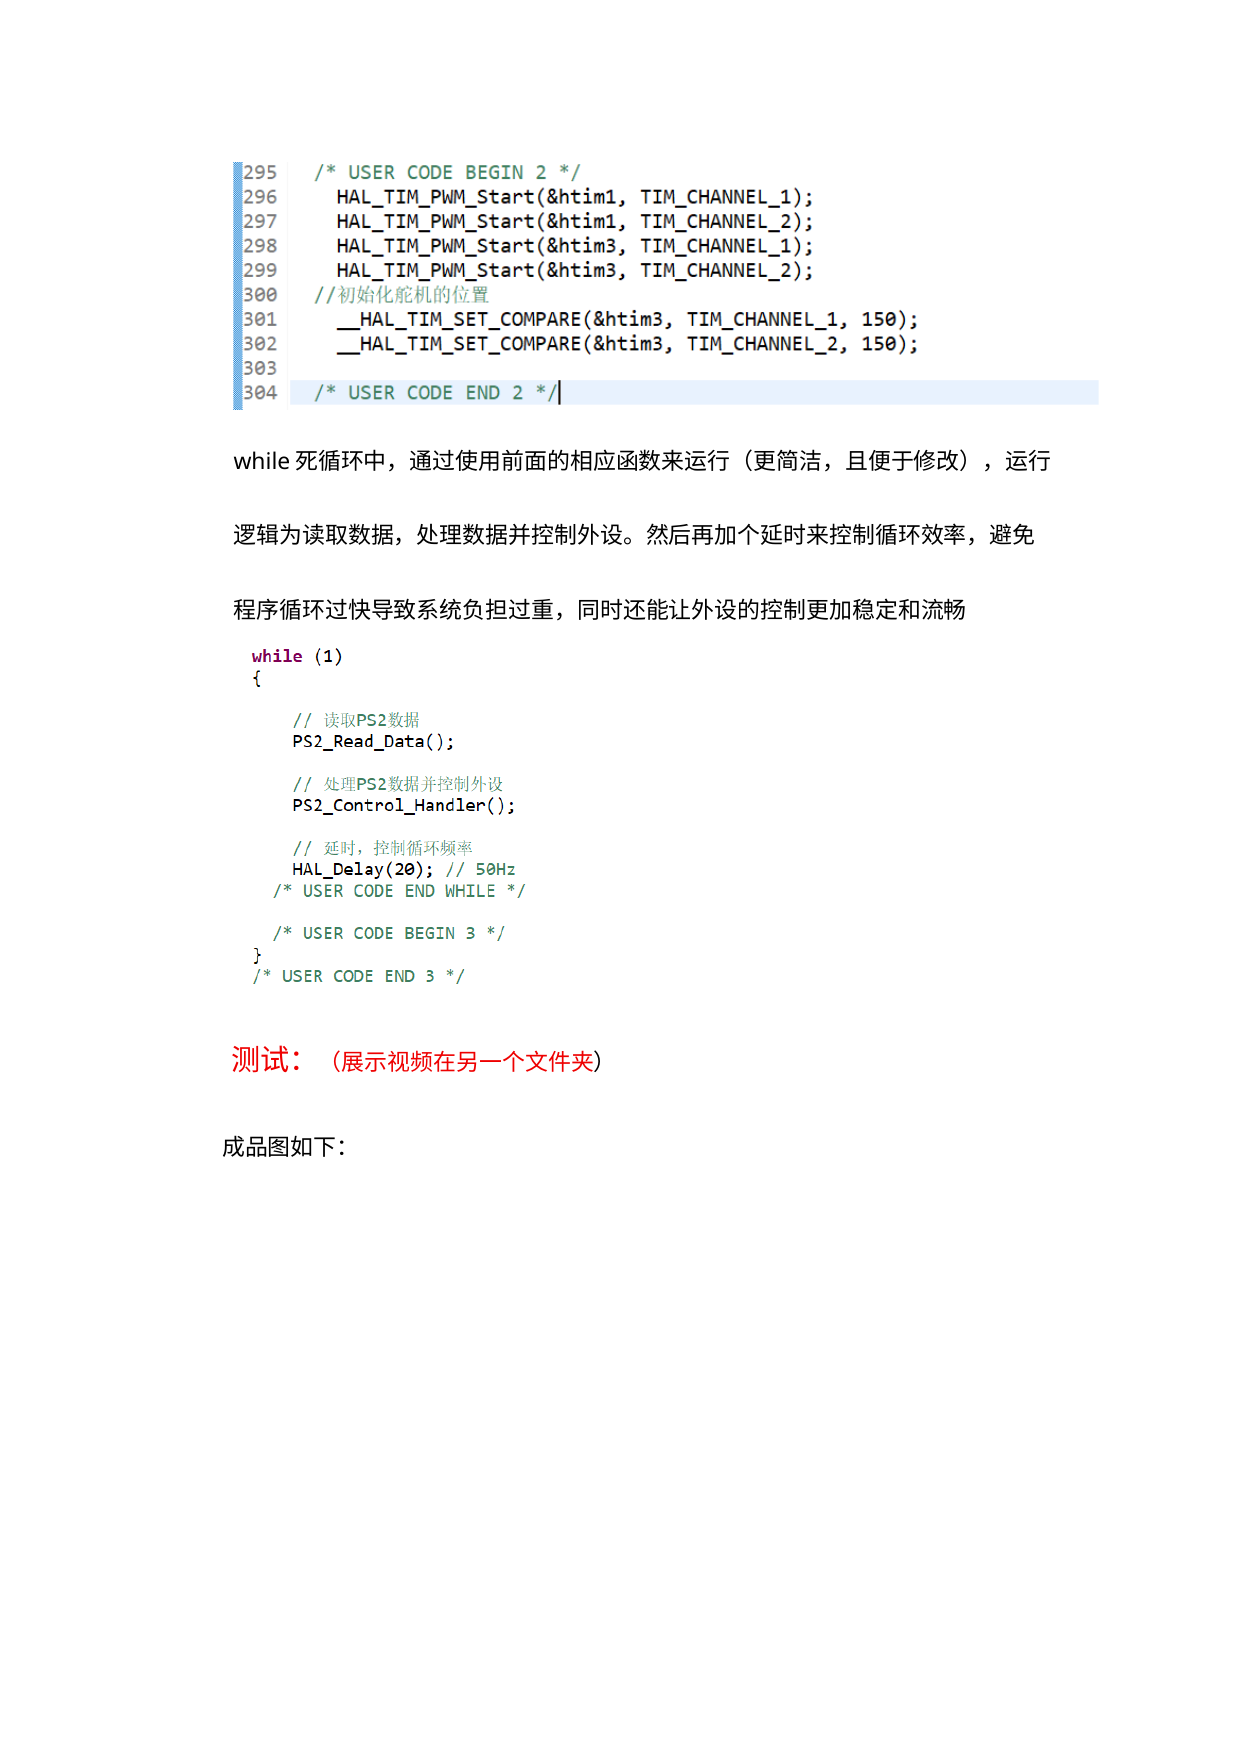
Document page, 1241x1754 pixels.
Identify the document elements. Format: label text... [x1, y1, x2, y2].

text 成品图如下： [187, 1113, 1053, 1178]
list while死循环中，通过使用前面的相应函数来运行（更简洁，且便于修改），运行逻辑为读取数据，处理数据并控制外设。然后再加个延时来控制循环效率，避免程序循环过快导致系统负担过重，同时还能让外设的控制更加稳定和流畅 [233, 427, 1053, 641]
picture [233, 162, 1099, 410]
text 测试：（展示视频在另一个文件夹） [187, 1025, 1053, 1090]
picture [233, 646, 757, 986]
